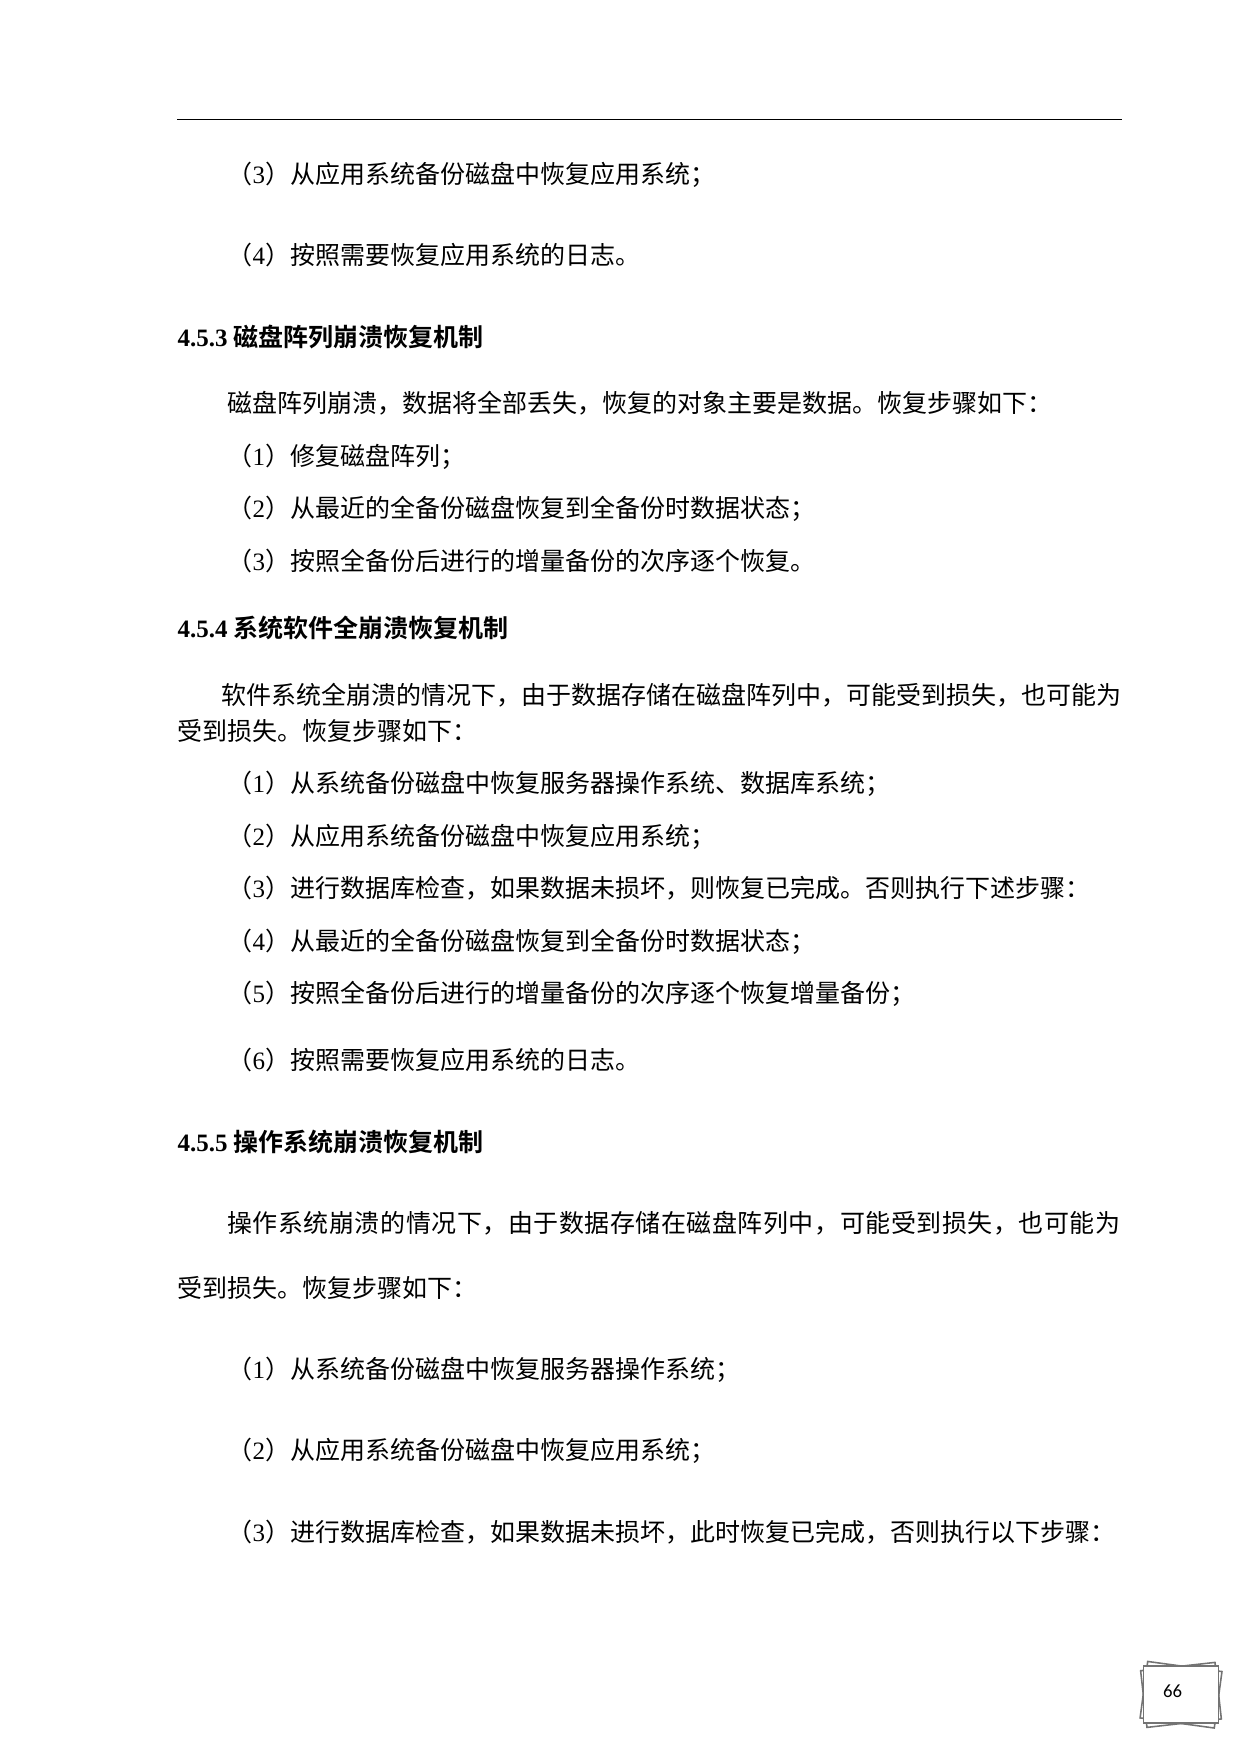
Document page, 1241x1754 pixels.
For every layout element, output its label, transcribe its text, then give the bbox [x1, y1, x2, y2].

text （3）进行数据库检查，如果数据未损坏，则恢复已完成。否则执行下述步骤： [177, 869, 1122, 905]
text （1）修复磁盘阵列； [177, 436, 1122, 473]
text （5）按照全备份后进行的增量备份的次序逐个恢复增量备份； [177, 974, 1122, 1010]
subtitle 4.5.5 操作系统崩溃恢复机制 [177, 1108, 1122, 1173]
text 软件系统全崩溃的情况下，由于数据存储在磁盘阵列中，可能受到损失，也可能为受到损失。恢复步骤如下： [177, 675, 1122, 748]
subtitle 4.5.3 磁盘阵列崩溃恢复机制 [177, 303, 1122, 368]
text （2）从应用系统备份磁盘中恢复应用系统； [177, 1416, 1122, 1481]
text （4）按照需要恢复应用系统的日志。 [177, 221, 1122, 286]
text 磁盘阵列崩溃，数据将全部丢失，恢复的对象主要是数据。恢复步骤如下： [177, 384, 1122, 420]
text （3）进行数据库检查，如果数据未损坏，此时恢复已完成，否则执行以下步骤： [177, 1498, 1122, 1563]
text （1）从系统备份磁盘中恢复服务器操作系统、数据库系统； [177, 764, 1122, 800]
subtitle 4.5.4 系统软件全崩溃恢复机制 [177, 594, 1122, 659]
text （1）从系统备份磁盘中恢复服务器操作系统； [177, 1335, 1122, 1400]
text （2）从应用系统备份磁盘中恢复应用系统； [177, 816, 1122, 853]
text （3）按照全备份后进行的增量备份的次序逐个恢复。 [177, 541, 1122, 578]
text 操作系统崩溃的情况下，由于数据存储在磁盘阵列中，可能受到损失，也可能为受到损失。恢复步骤如下： [177, 1189, 1122, 1319]
text （2）从最近的全备份磁盘恢复到全备份时数据状态； [177, 489, 1122, 525]
text （6）按照需要恢复应用系统的日志。 [177, 1026, 1122, 1091]
text （4）从最近的全备份磁盘恢复到全备份时数据状态； [177, 921, 1122, 958]
text （3）从应用系统备份磁盘中恢复应用系统； [177, 140, 1122, 205]
